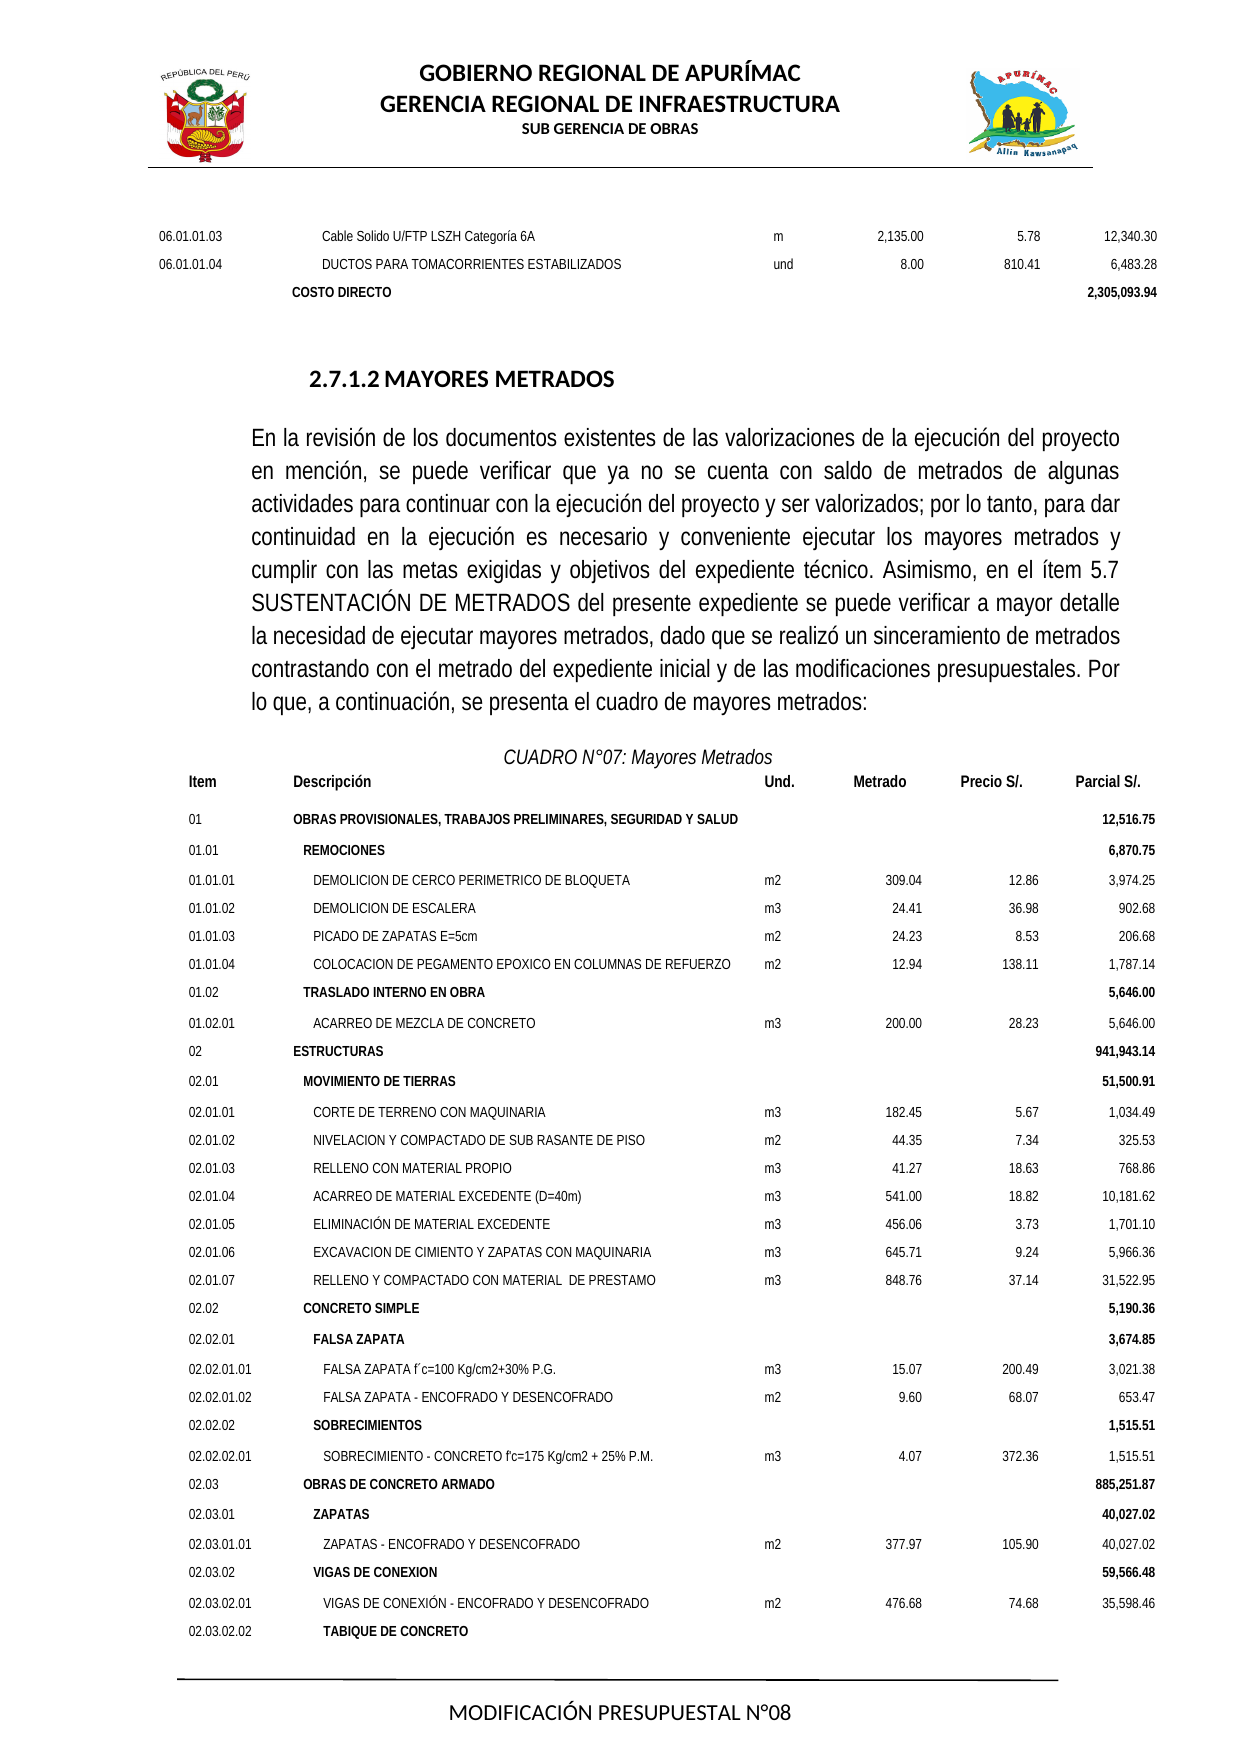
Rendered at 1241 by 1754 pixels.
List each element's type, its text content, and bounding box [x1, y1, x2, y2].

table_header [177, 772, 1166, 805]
list CUADRO N°07: Mayores Metrados [215, 744, 1063, 768]
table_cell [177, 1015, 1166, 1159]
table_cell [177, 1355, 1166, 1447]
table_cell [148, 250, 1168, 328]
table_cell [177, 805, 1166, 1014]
picture [966, 68, 1081, 162]
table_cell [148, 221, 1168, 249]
text En la revisión de los documentos existentes de las valorizaciones de la ejecución del proyecto en mención, se puede verificar que ya no se cuenta con saldo de metrados de algunas actividades para continuar con la ejecución del proyecto y ser valorizados; por lo tanto, para dar continuidad en la ejecución es necesario y conveniente ejecutar los mayores metrados y cumplir con las metas exigidas y objetivos del expediente técnico. Asimismo, en el ítem 5.7 SUSTENTACIÓN DE METRADOS del presente expediente se puede verificar a mayor detalle la necesidad de ejecutar mayores metrados, dado que se realizó un sinceramiento de metrados contrastando con el metrado del expediente inicial y de las modificaciones presupuestales. Por lo que, a continuación, se presenta el cuadro de mayores metrados: [251, 423, 1122, 715]
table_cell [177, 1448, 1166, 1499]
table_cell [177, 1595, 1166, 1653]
picture [158, 68, 252, 163]
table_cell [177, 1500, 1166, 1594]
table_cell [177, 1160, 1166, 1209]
list MAYORES METRADOS [309, 363, 1063, 394]
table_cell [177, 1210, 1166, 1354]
